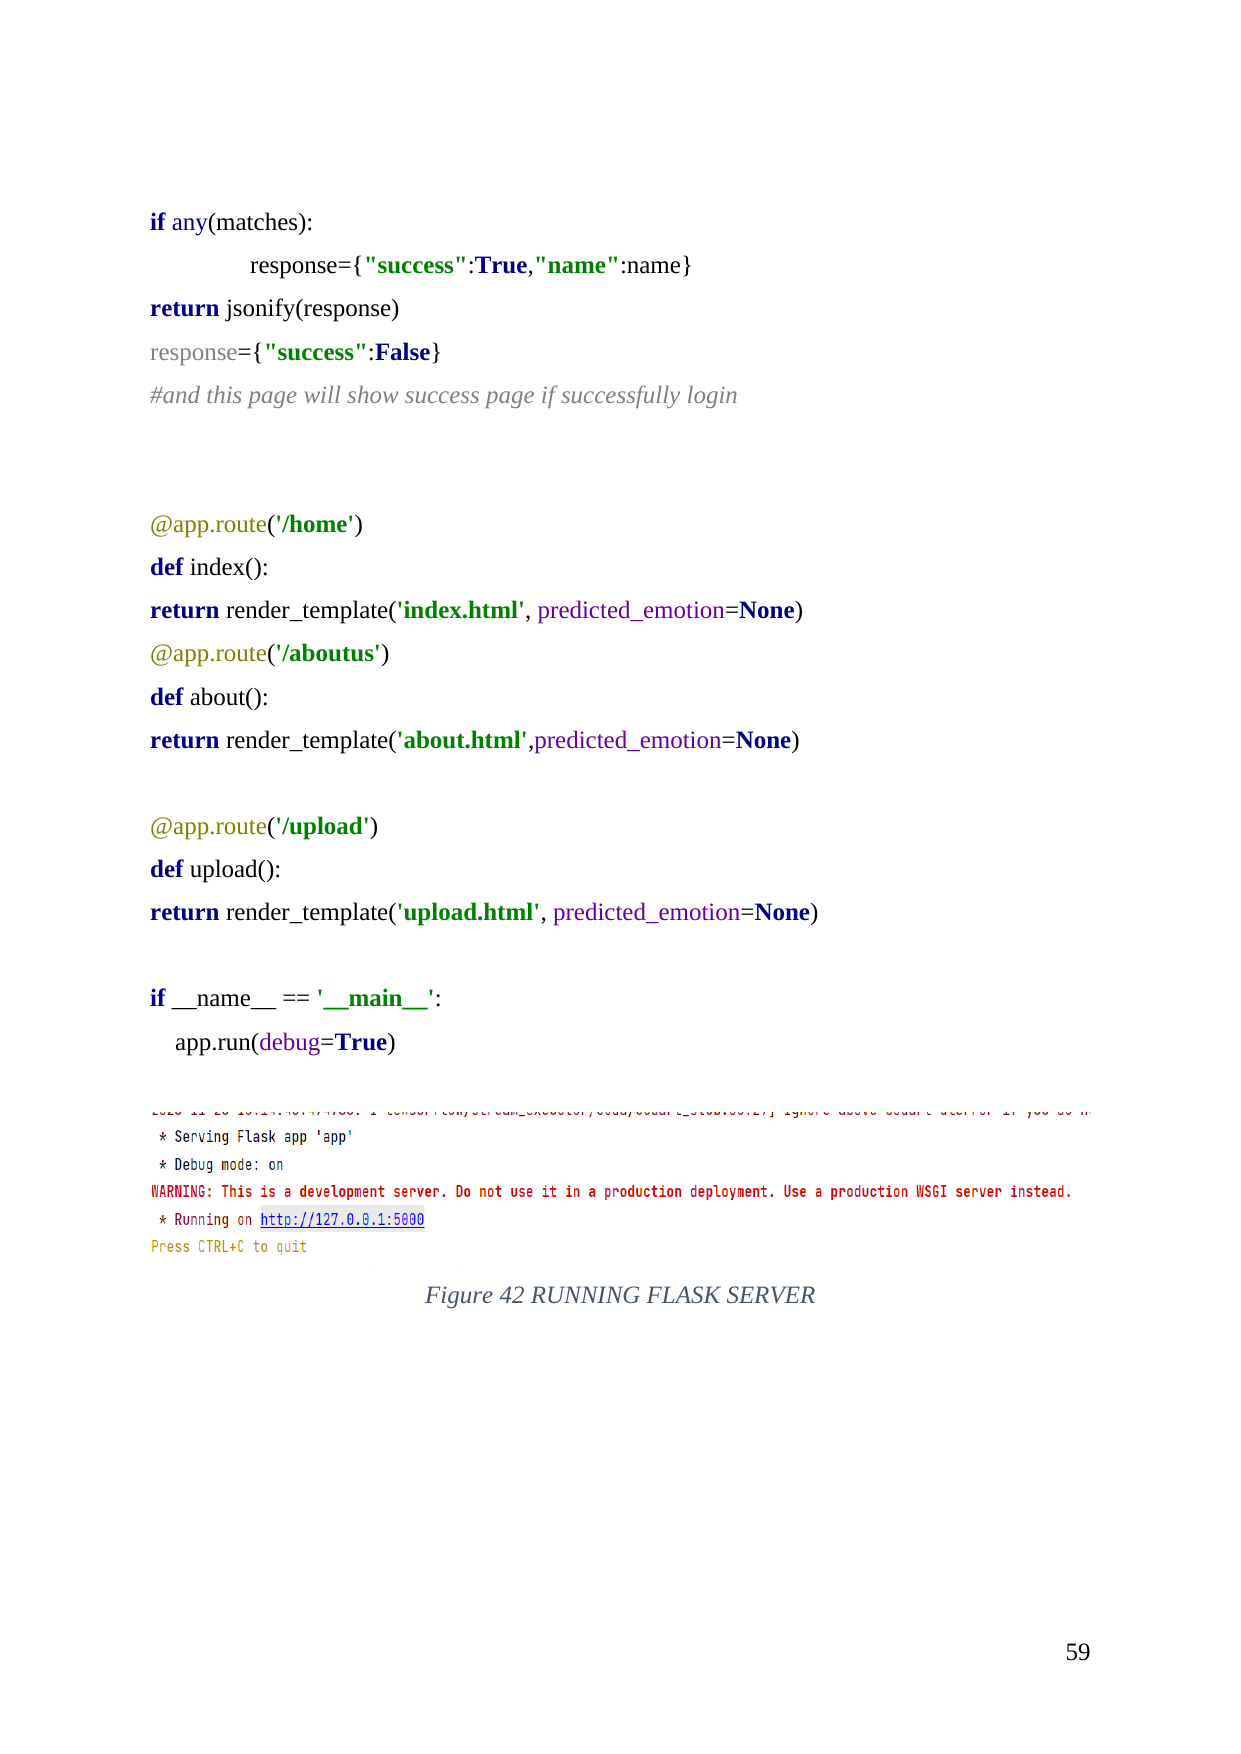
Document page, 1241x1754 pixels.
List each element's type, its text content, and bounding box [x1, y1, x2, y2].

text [150, 207, 1090, 1055]
picture [150, 1112, 1091, 1266]
text Figure 42 RUNNING FLASK SERVER [150, 1280, 1090, 1308]
